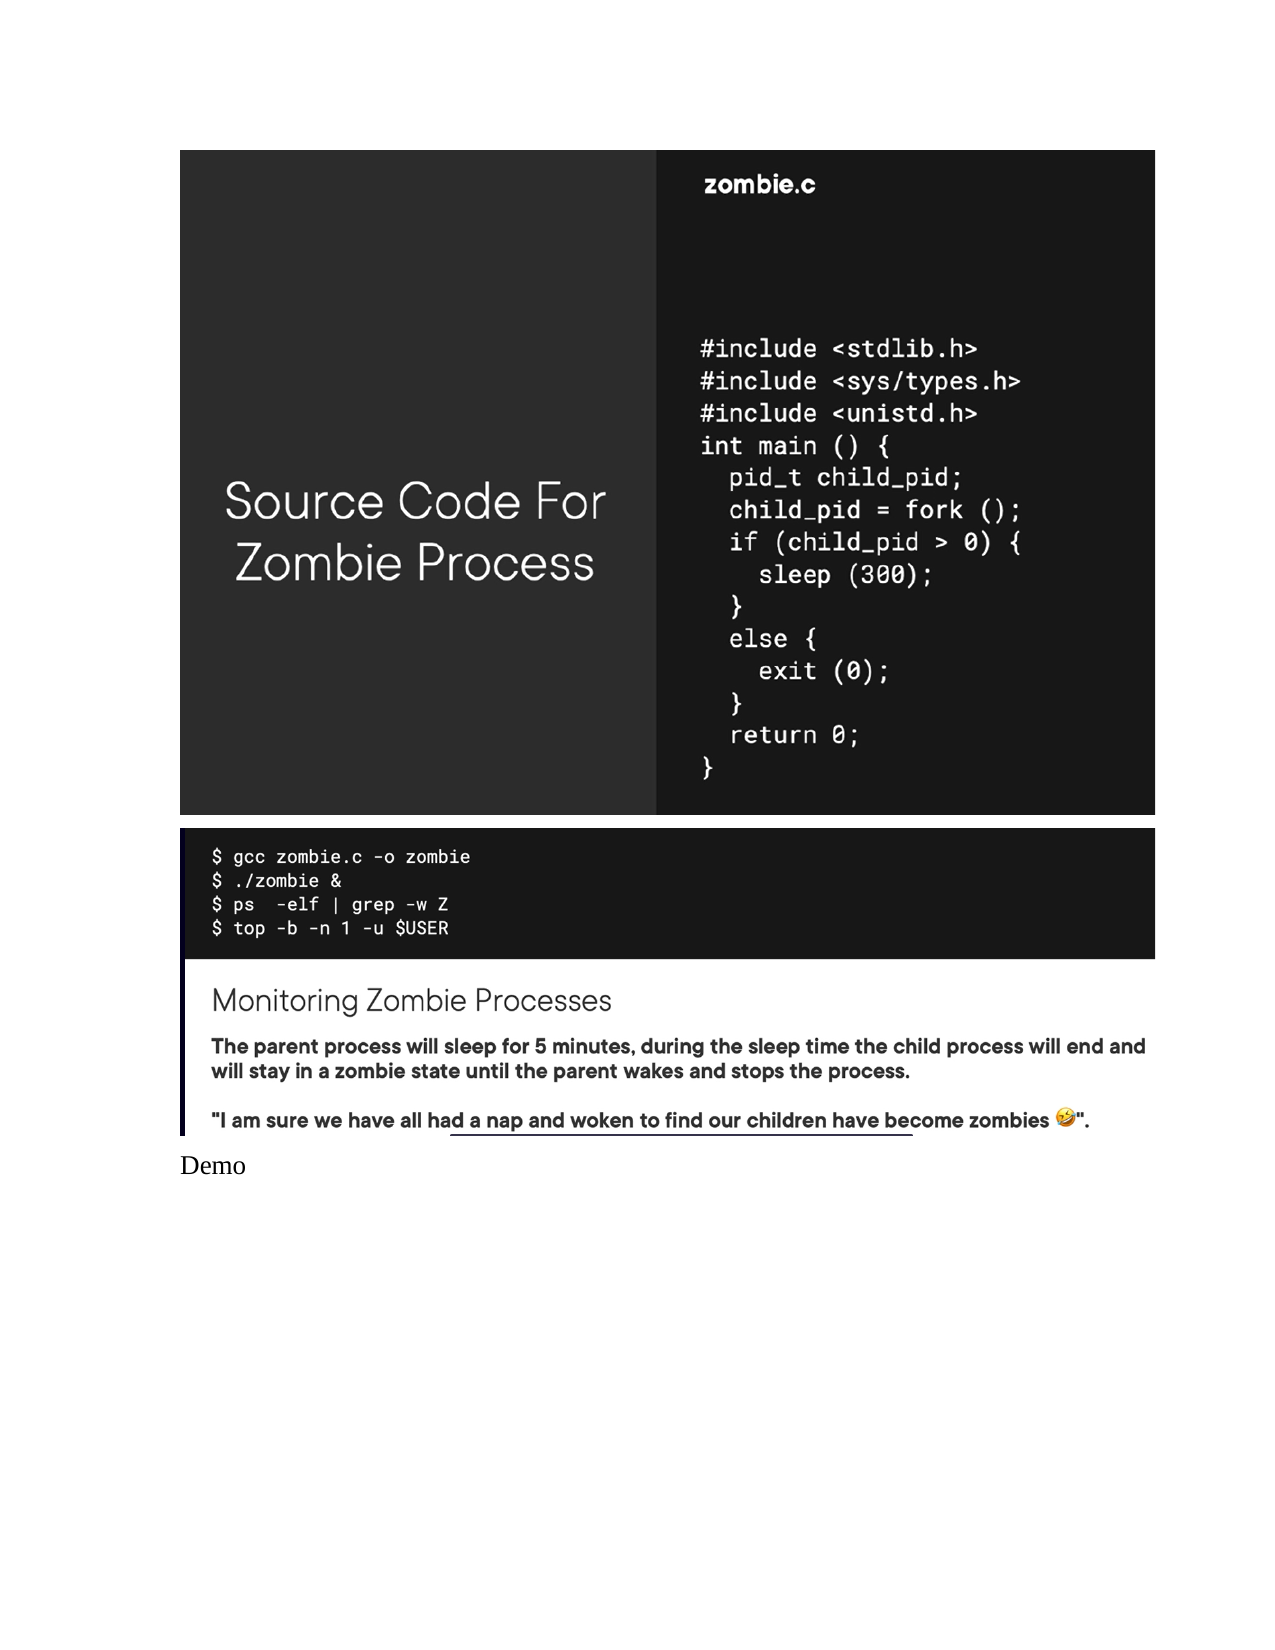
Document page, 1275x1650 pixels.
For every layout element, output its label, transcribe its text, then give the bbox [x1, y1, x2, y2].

picture [180, 150, 1155, 815]
picture [180, 828, 1155, 1136]
text Demo [150, 1149, 1125, 1180]
